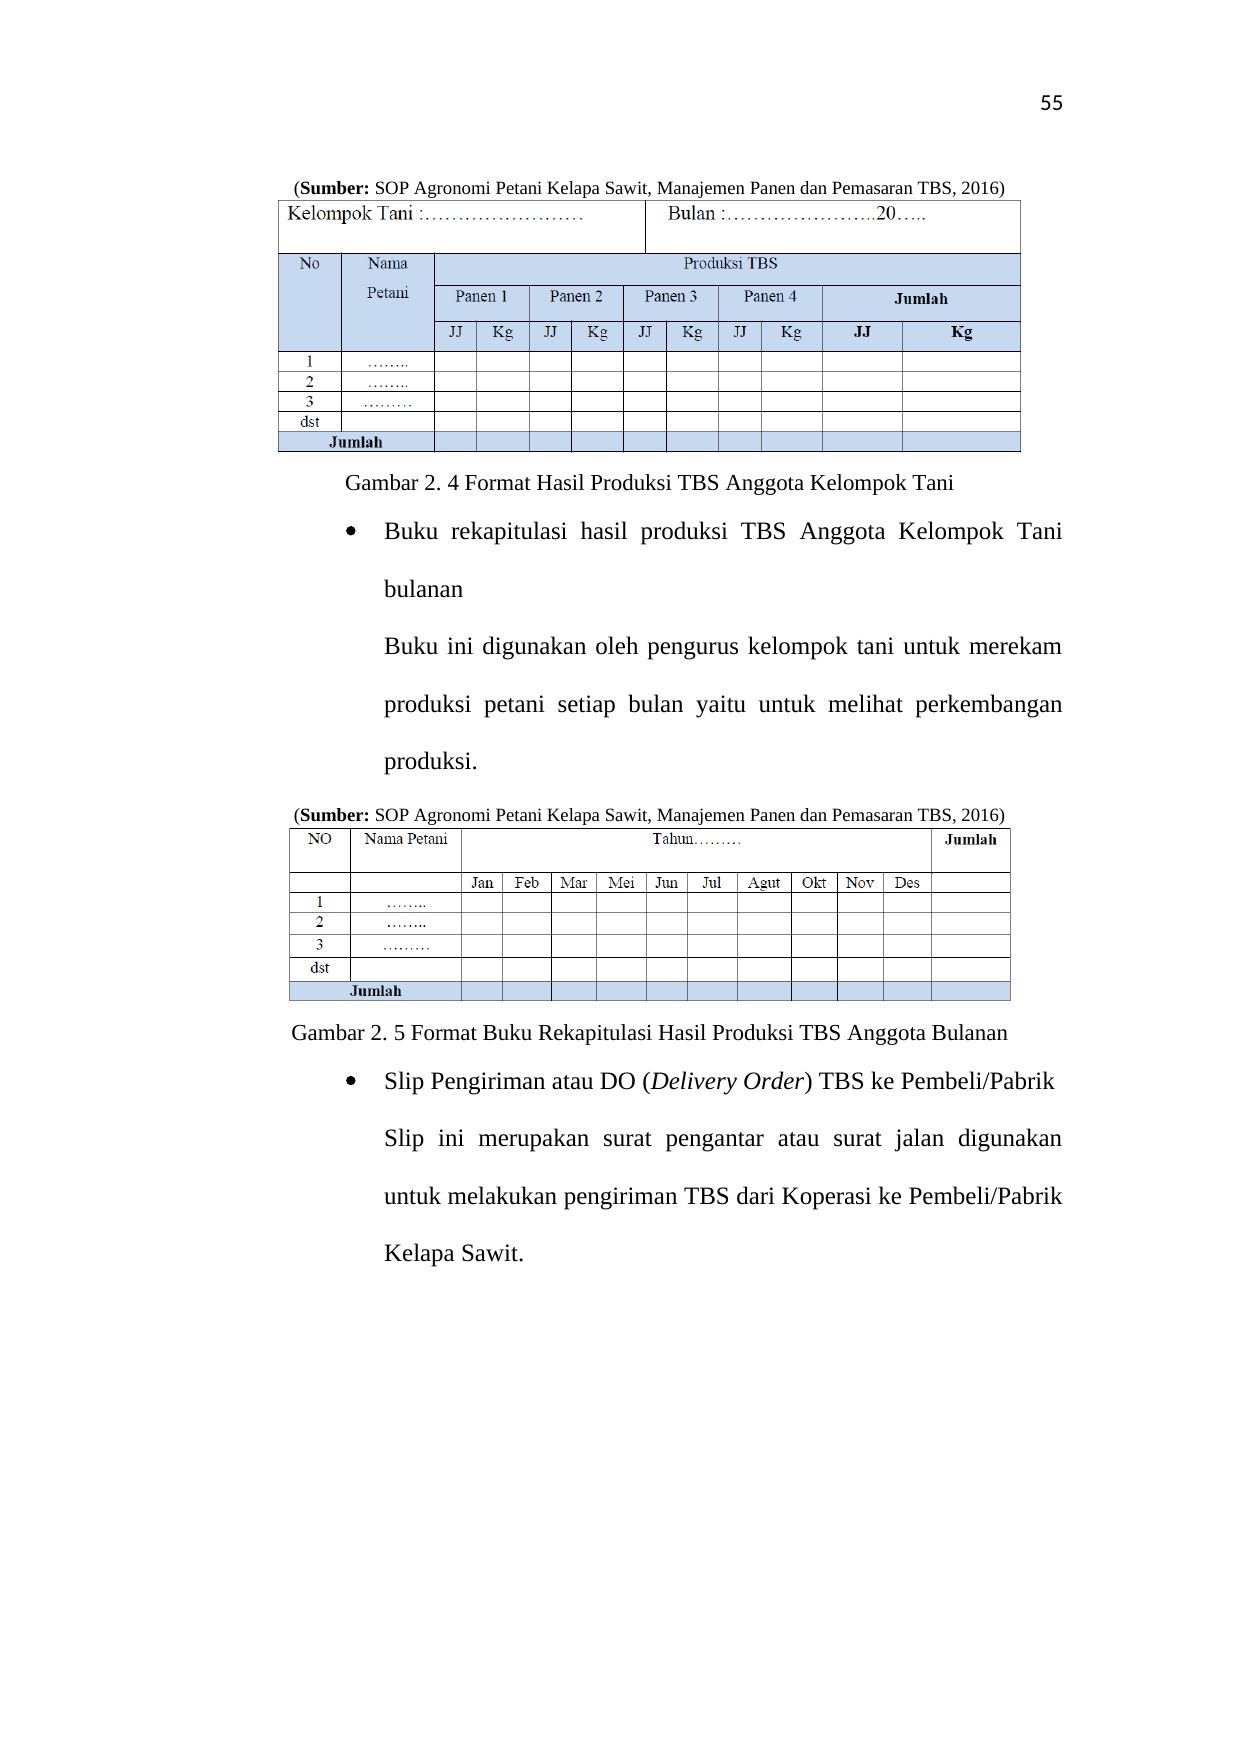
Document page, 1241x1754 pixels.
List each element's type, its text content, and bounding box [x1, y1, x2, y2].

text Gambar 2. 5 Format Buku Rekapitulasi Hasil Produksi TBS Anggota Bulanan [236, 1019, 1063, 1045]
picture [287, 825, 1013, 1003]
list Buku ini digunakan oleh pengurus kelompok tani untuk merekam produksi petani setiap bulan yaitu untuk melihat perkembangan produksi. [384, 631, 1063, 775]
list Slip ini merupakan surat pengantar atau surat jalan digunakan untuk melakukan pengiriman TBS dari Koperasi ke Pembeli/Pabrik Kelapa Sawit. [384, 1123, 1063, 1267]
list Slip Pengiriman atau DO (Delivery Order) TBS ke Pembeli/Pabrik [346, 1066, 1063, 1095]
text Gambar 2. 4 Format Hasil Produksi TBS Anggota Kelompok Tani [236, 469, 1063, 495]
picture [276, 198, 1023, 453]
list Buku rekapitulasi hasil produksi TBS Anggota Kelompok Tani bulanan [346, 516, 1063, 602]
